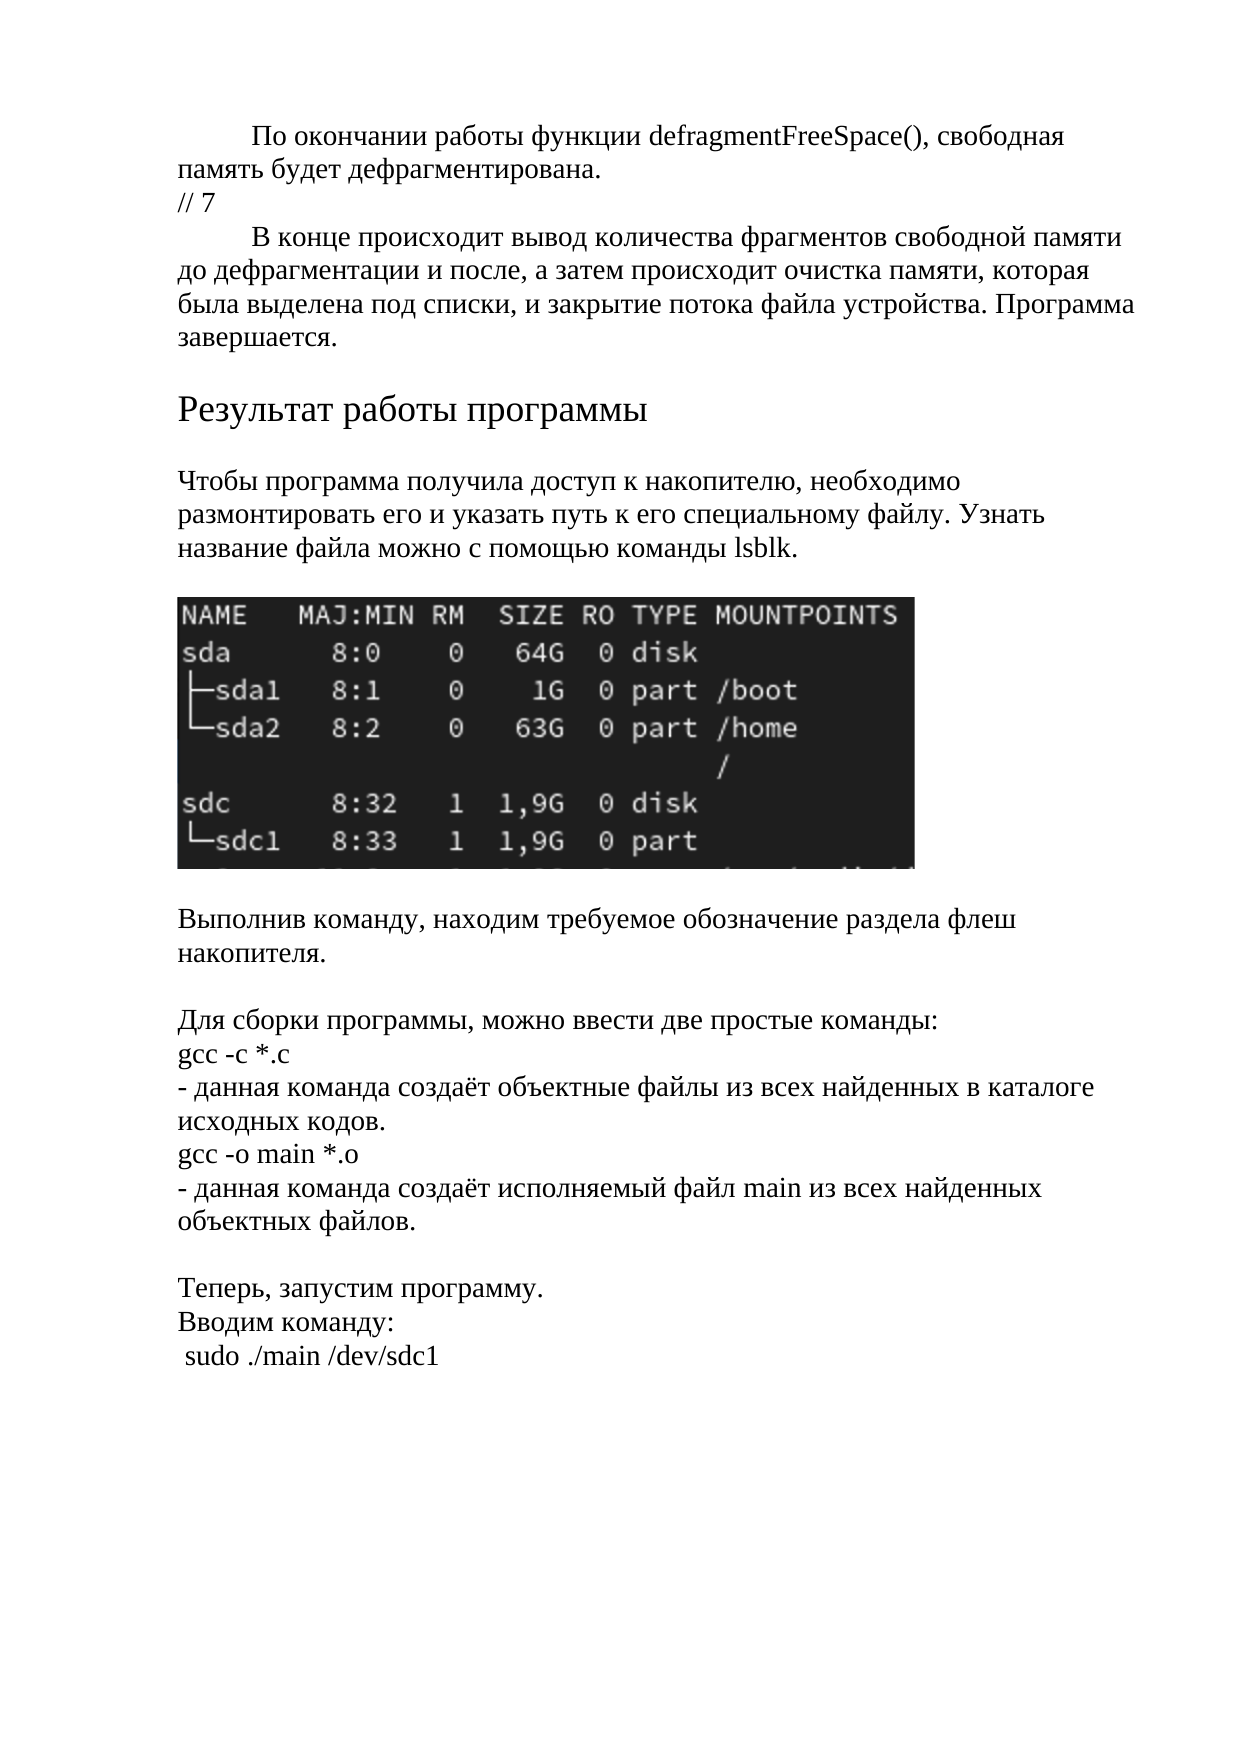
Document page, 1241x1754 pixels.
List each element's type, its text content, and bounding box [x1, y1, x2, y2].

text Выполнив команду, находим требуемое обозначение раздела флеш накопителя. [177, 902, 1152, 969]
text Для сборки программы, можно ввести две простые команды: [177, 1002, 1152, 1036]
text По окончании работы функции defragmentFreeSpace(), свободная память будет дефрагментирована. [177, 118, 1152, 185]
text gcc -c *.c [177, 1036, 1152, 1069]
picture [177, 597, 915, 869]
text Теперь, запустим программу. [177, 1271, 1152, 1304]
text - данная команда создаёт объектные файлы из всех найденных в каталоге исходных кодов. [177, 1069, 1152, 1136]
text Результат работы программы [177, 386, 1152, 429]
text sudo ./main /dev/sdc1 [177, 1338, 1152, 1371]
text // 7 [177, 185, 1152, 219]
text В конце происходит вывод количества фрагментов свободной памяти до дефрагментации и после, а затем происходит очистка памяти, которая была выделена под списки, и закрытие потока файла устройства. Программа завершается. [177, 219, 1152, 353]
text gcc -o main *.o [177, 1136, 1152, 1170]
text Чтобы программа получила доступ к накопителю, необходимо размонтировать его и указать путь к его специальному файлу. Узнать название файла можно с помощью команды lsblk. [177, 463, 1152, 564]
text Вводим команду: [177, 1304, 1152, 1338]
text - данная команда создаёт исполняемый файл main из всех найденных объектных файлов. [177, 1170, 1152, 1237]
